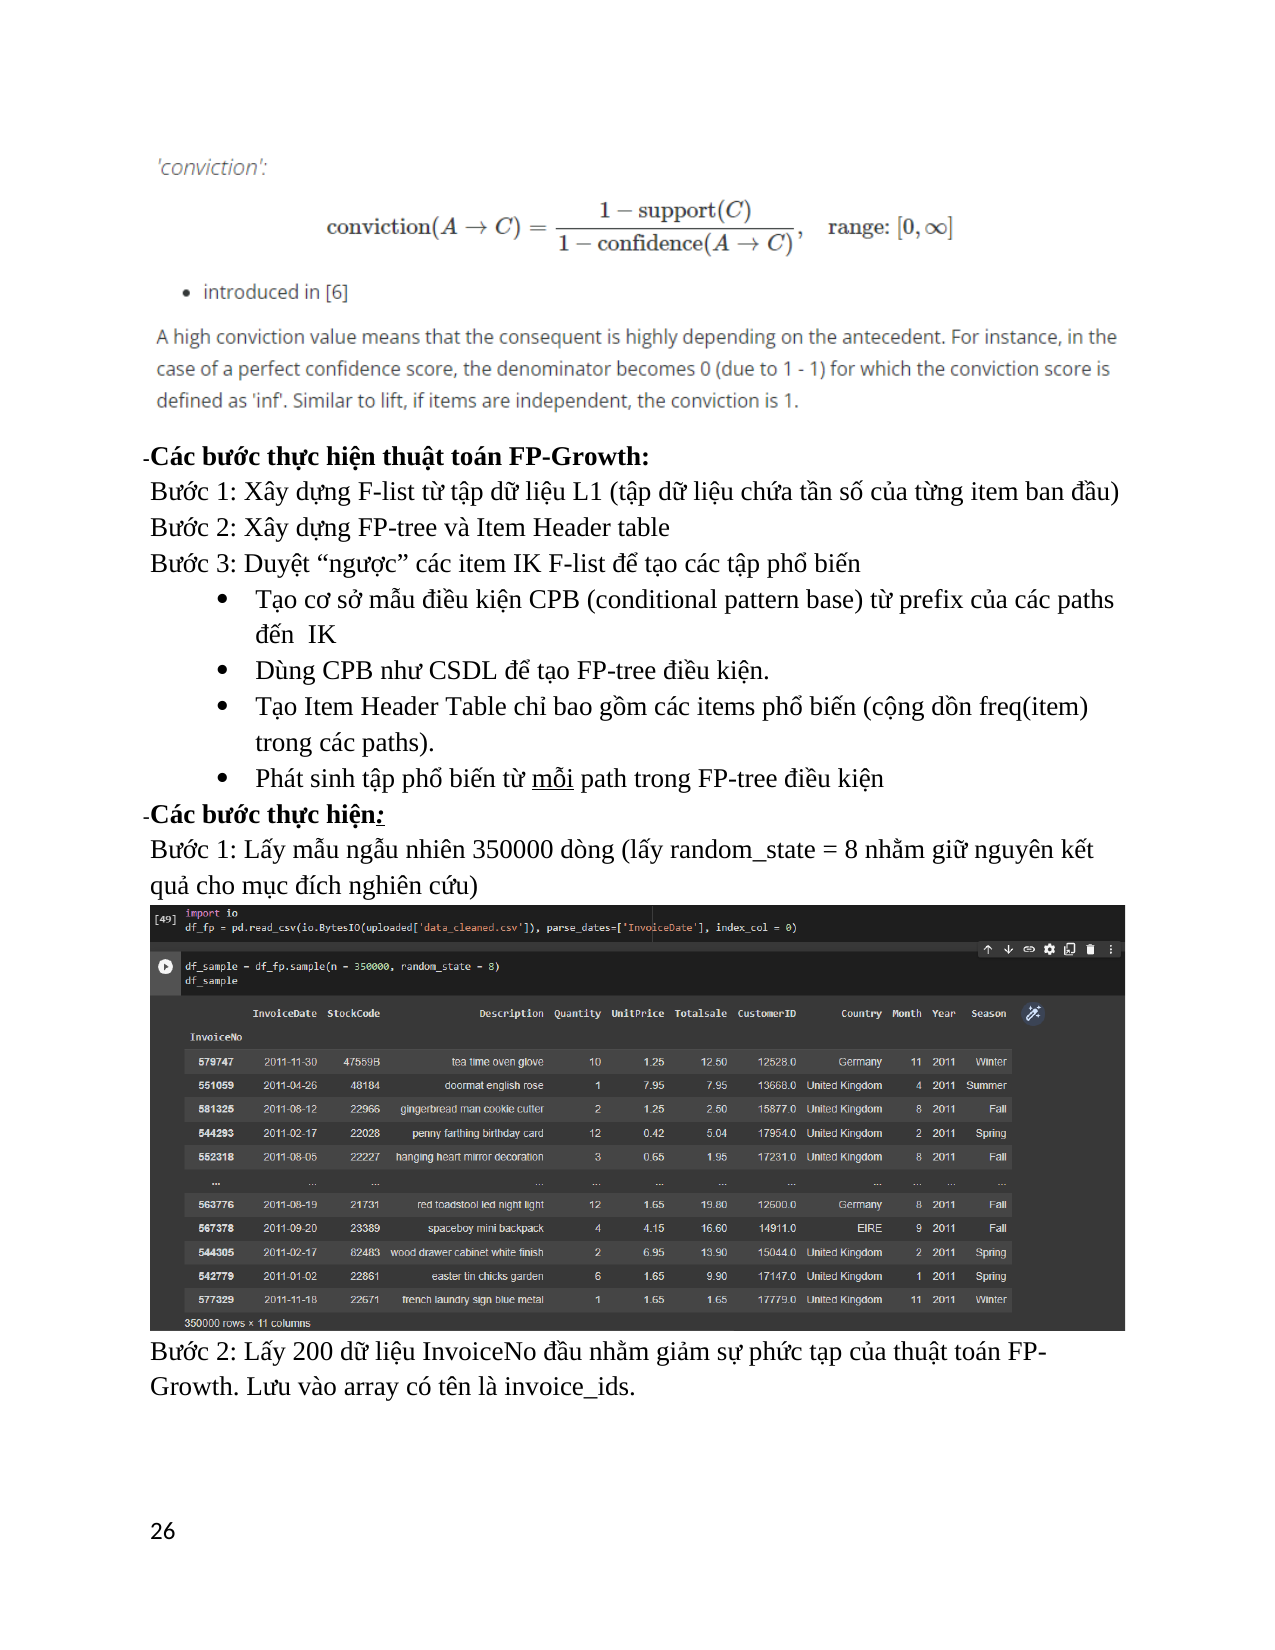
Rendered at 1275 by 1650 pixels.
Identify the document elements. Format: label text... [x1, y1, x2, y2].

list Các bước thực hiện: [143, 798, 1125, 829]
list Phát sinh tập phổ biến từ mỗi path trong FP-tree điều kiện [218, 762, 1125, 793]
text Bước 3: Duyệt “ngược” các item IK F-list để tạo các tập phổ biến [150, 547, 1125, 578]
text Bước 1: Xây dựng F-list từ tập dữ liệu L1 (tập dữ liệu chứa tần số của từng item ban đầu) [150, 476, 1125, 507]
list Dùng CPB như CSDL để tạo FP-tree điều kiện. [218, 654, 1125, 686]
picture [150, 150, 1125, 436]
text Bước 1: Lấy mẫu ngẫu nhiên 350000 dòng (lấy random_state = 8 nhằm giữ nguyên kết quả cho mục đích nghiên cứu) [150, 833, 1125, 900]
picture [150, 905, 1125, 1331]
list Các bước thực hiện thuật toán FP-Growth: [143, 440, 1125, 471]
list Tạo cơ sở mẫu điều kiện CPB (conditional pattern base) từ prefix của các paths đến IK [218, 583, 1125, 650]
text Bước 2: Xây dựng FP-tree và Item Header table [150, 511, 1125, 542]
list Tạo Item Header Table chỉ bao gồm các items phổ biến (cộng dồn freq(item) trong các paths). [218, 690, 1125, 757]
text Bước 2: Lấy 200 dữ liệu InvoiceNo đầu nhằm giảm sự phức tạp của thuật toán FP-Growth. Lưu vào array có tên là invoice_ids. [150, 1335, 1125, 1402]
